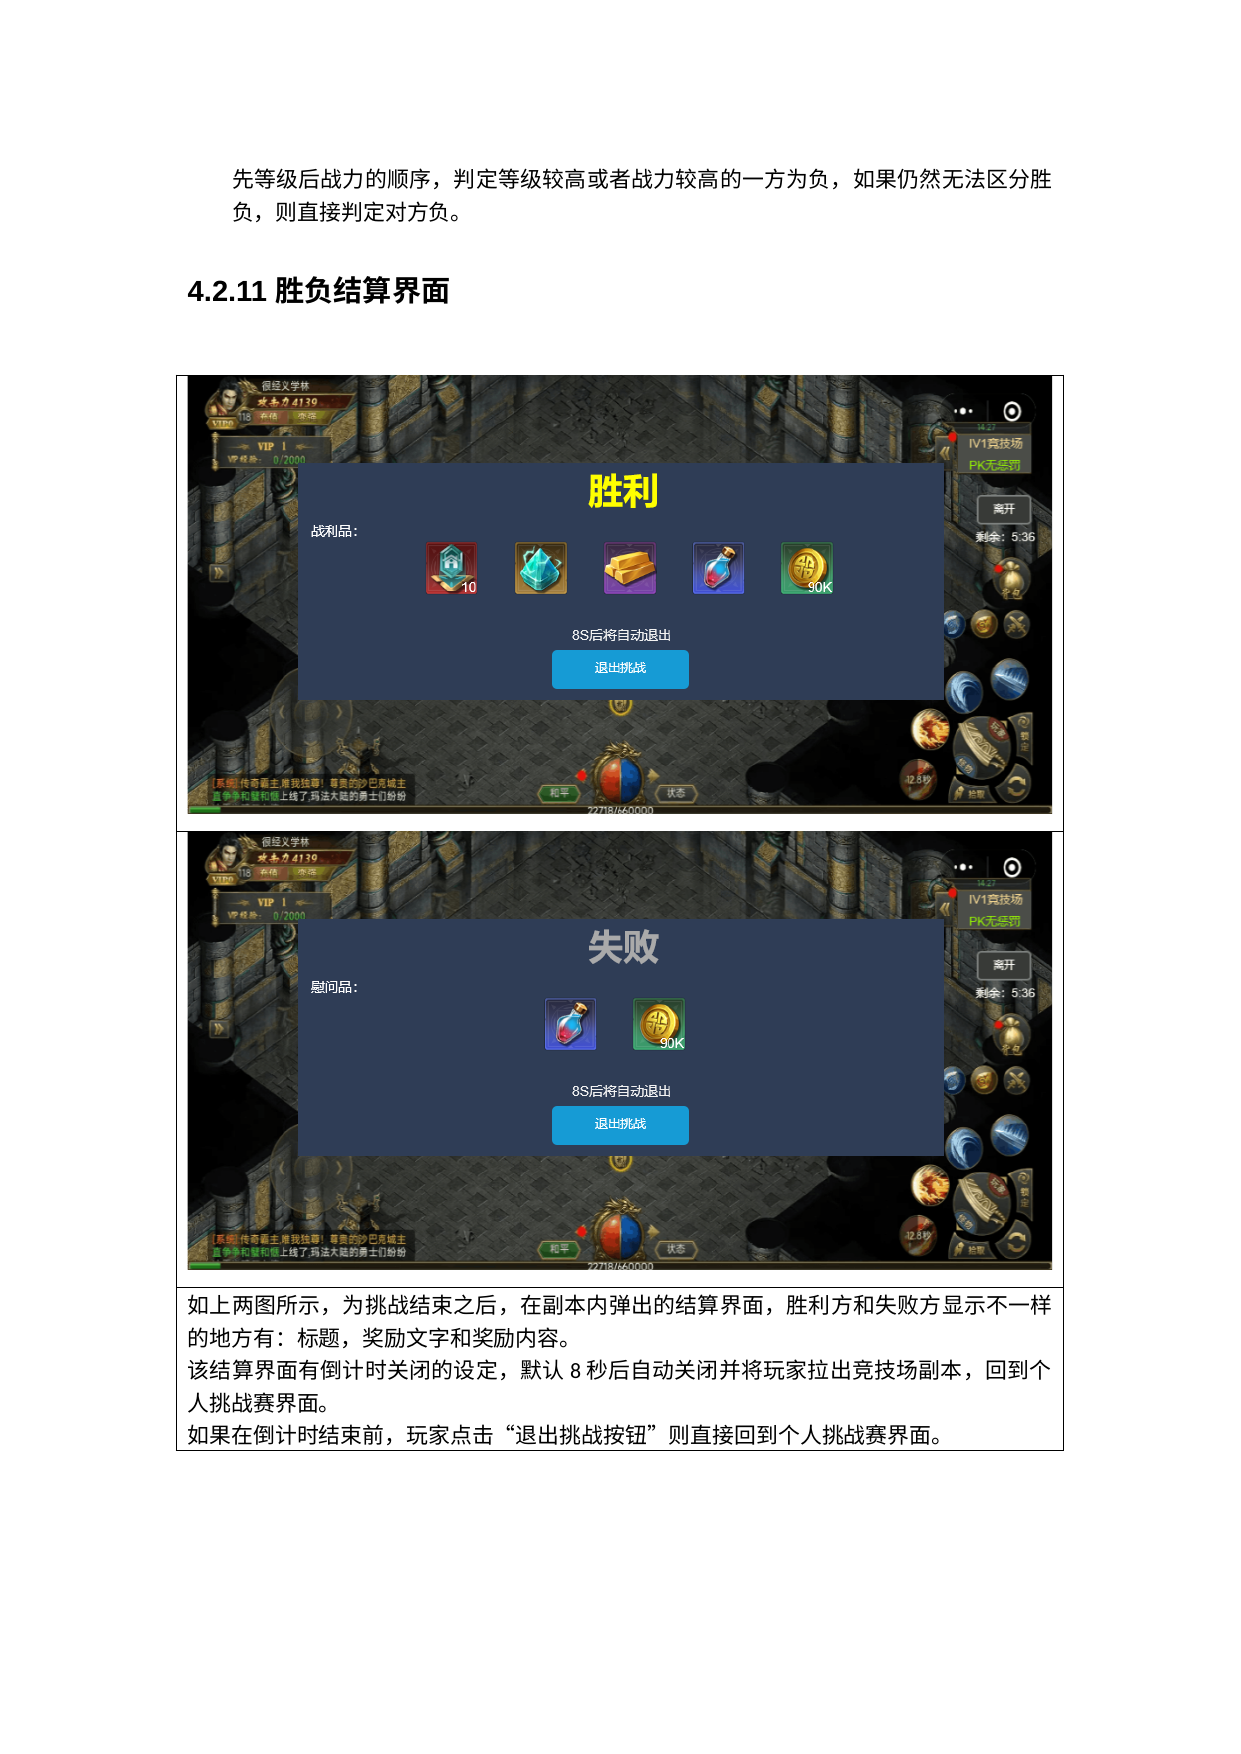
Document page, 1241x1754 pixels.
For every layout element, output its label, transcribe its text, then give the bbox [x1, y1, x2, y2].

table_cell [177, 832, 1063, 1287]
subtitle 胜负结算界面 [187, 256, 1053, 321]
picture [187, 375, 1053, 814]
table_cell 如上两图所示，为挑战结束之后，在副本内弹出的结算界面，胜利方和失败方显示不一样的地方有：标题，奖励文字和奖励内容。 该结算界面有倒计时关闭的设定，默认8秒后自动关闭并将玩家拉出竞技场副本，回到个人挑战赛界面。 如果在倒计时结束前，玩家点击“退出挑战按钮”则直接回到个人挑战赛界面。 [177, 1288, 1063, 1450]
picture [187, 831, 1053, 1270]
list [187, 162, 1053, 227]
table_header [177, 376, 1063, 831]
